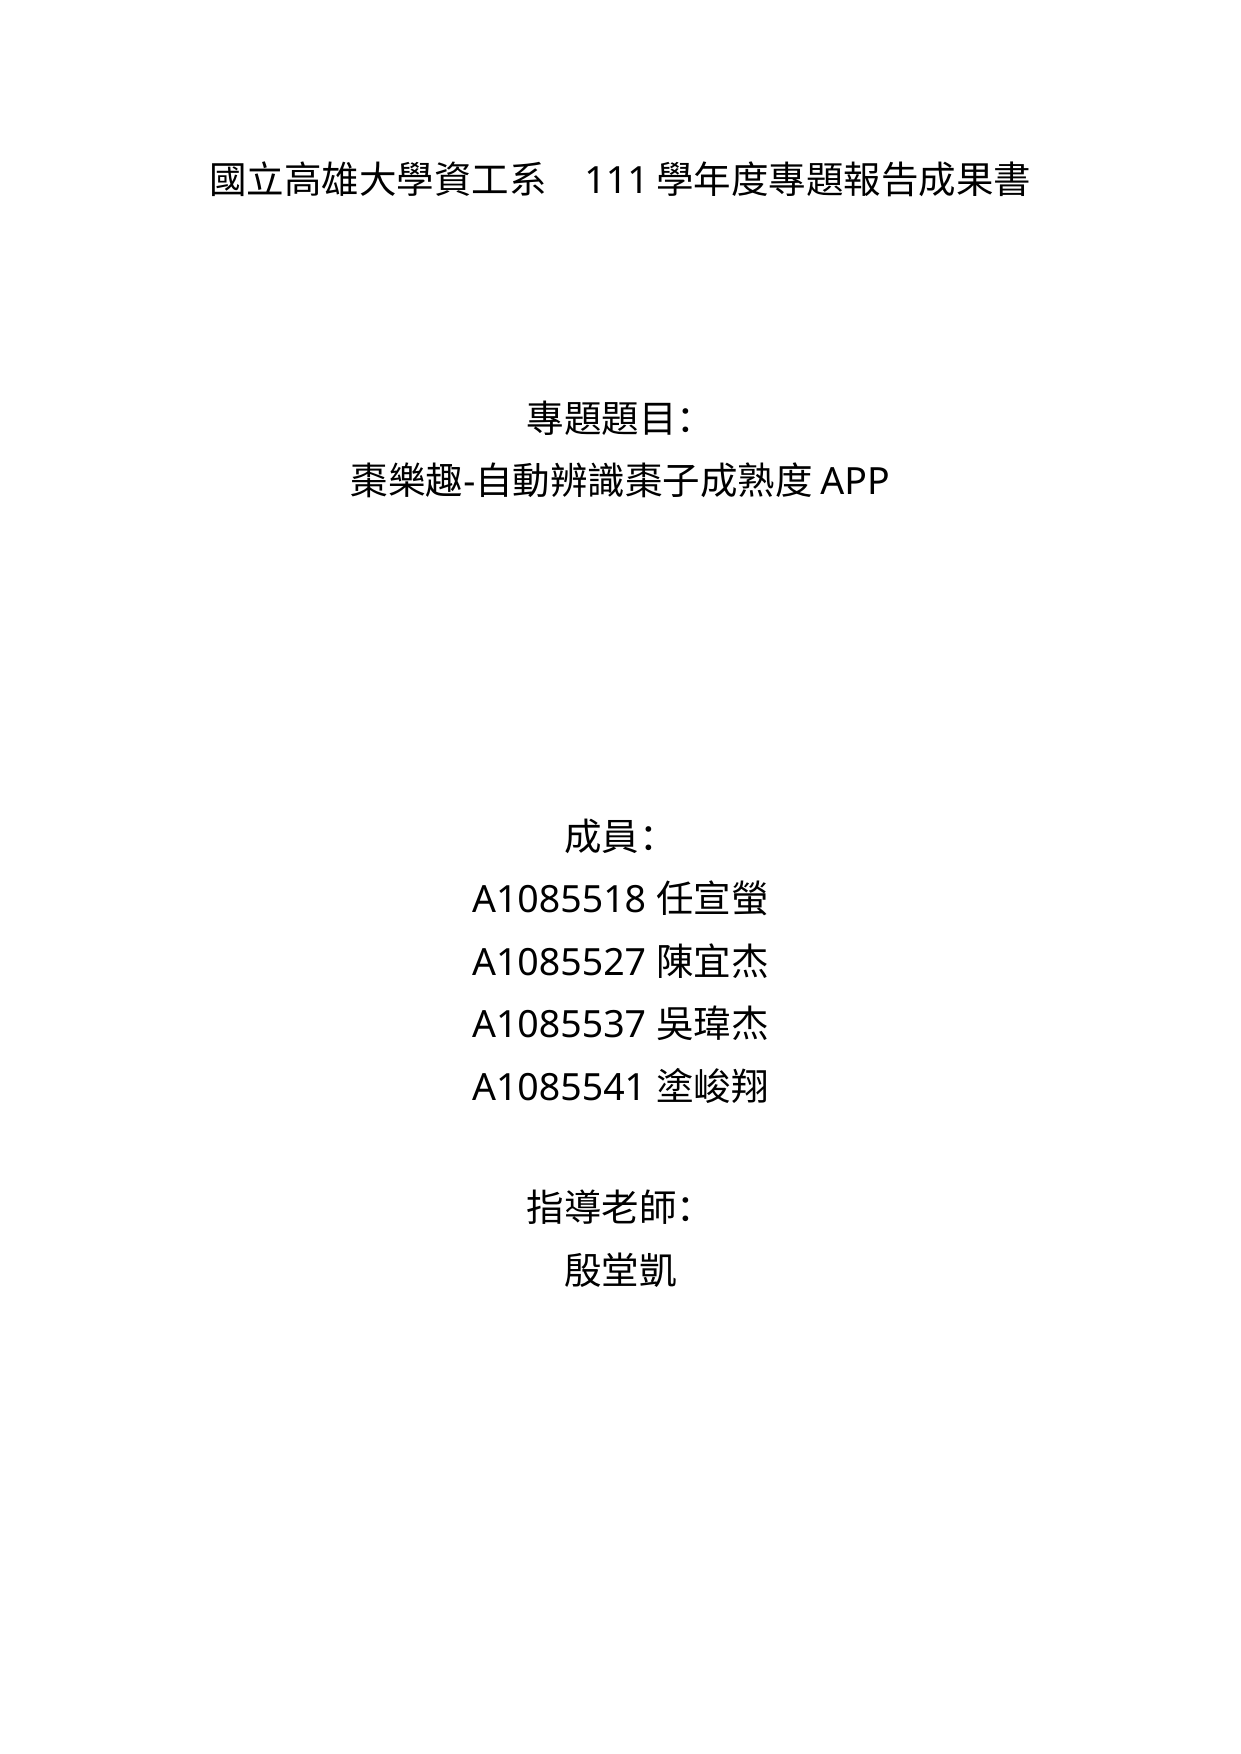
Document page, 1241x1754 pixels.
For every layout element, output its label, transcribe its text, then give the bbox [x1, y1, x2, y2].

text A1085518 任宣螢 [150, 869, 1090, 924]
text 專題題目： [150, 388, 1090, 443]
text 國立高雄大學資工系 111學年度專題報告成果書 [150, 150, 1090, 204]
text 殷堂凱 [150, 1241, 1090, 1295]
text A1085541 塗峻翔 [150, 1057, 1090, 1111]
text 指導老師： [150, 1178, 1090, 1232]
text 成員： [150, 807, 1090, 861]
text A1085537 吳瑋杰 [150, 994, 1090, 1049]
text 棗樂趣-自動辨識棗子成熟度APP [150, 451, 1090, 505]
text A1085527 陳宜杰 [150, 932, 1090, 986]
